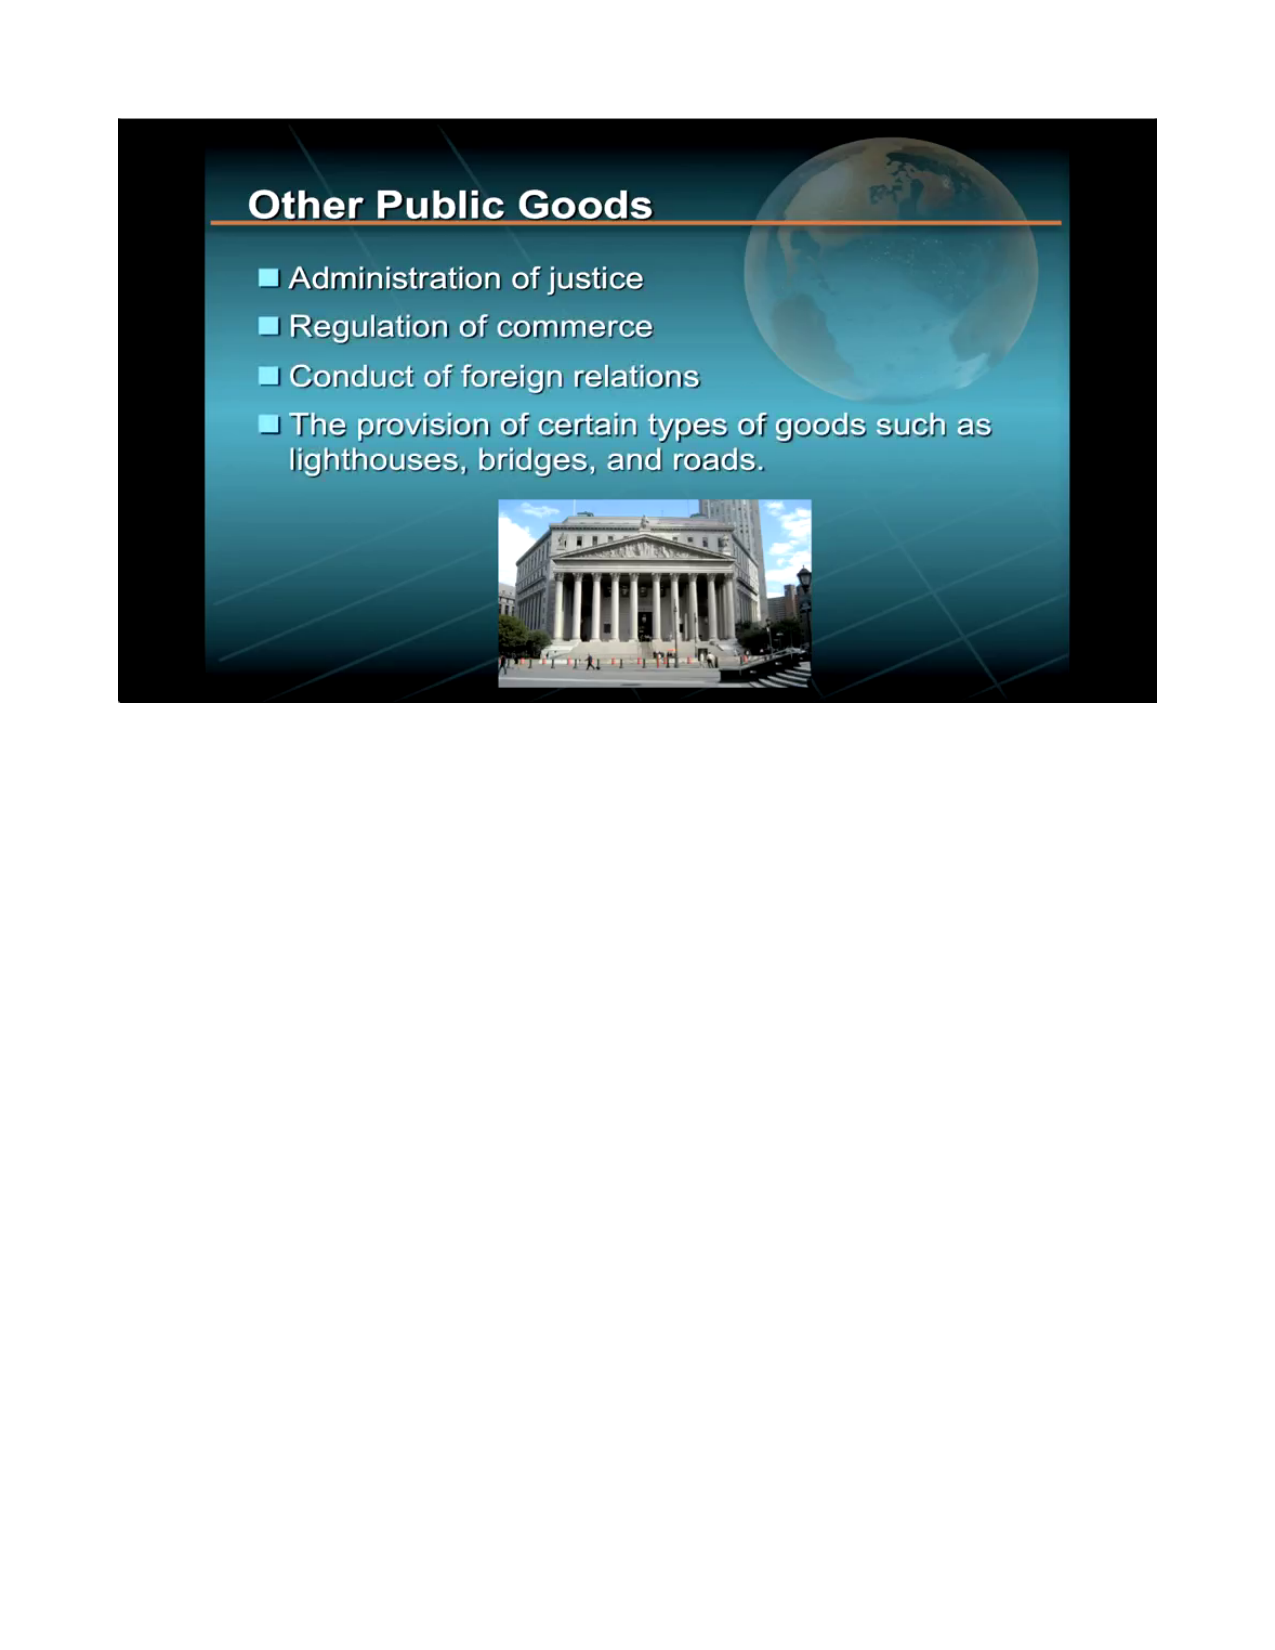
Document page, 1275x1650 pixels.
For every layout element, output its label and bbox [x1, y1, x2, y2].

picture [118, 118, 1157, 703]
